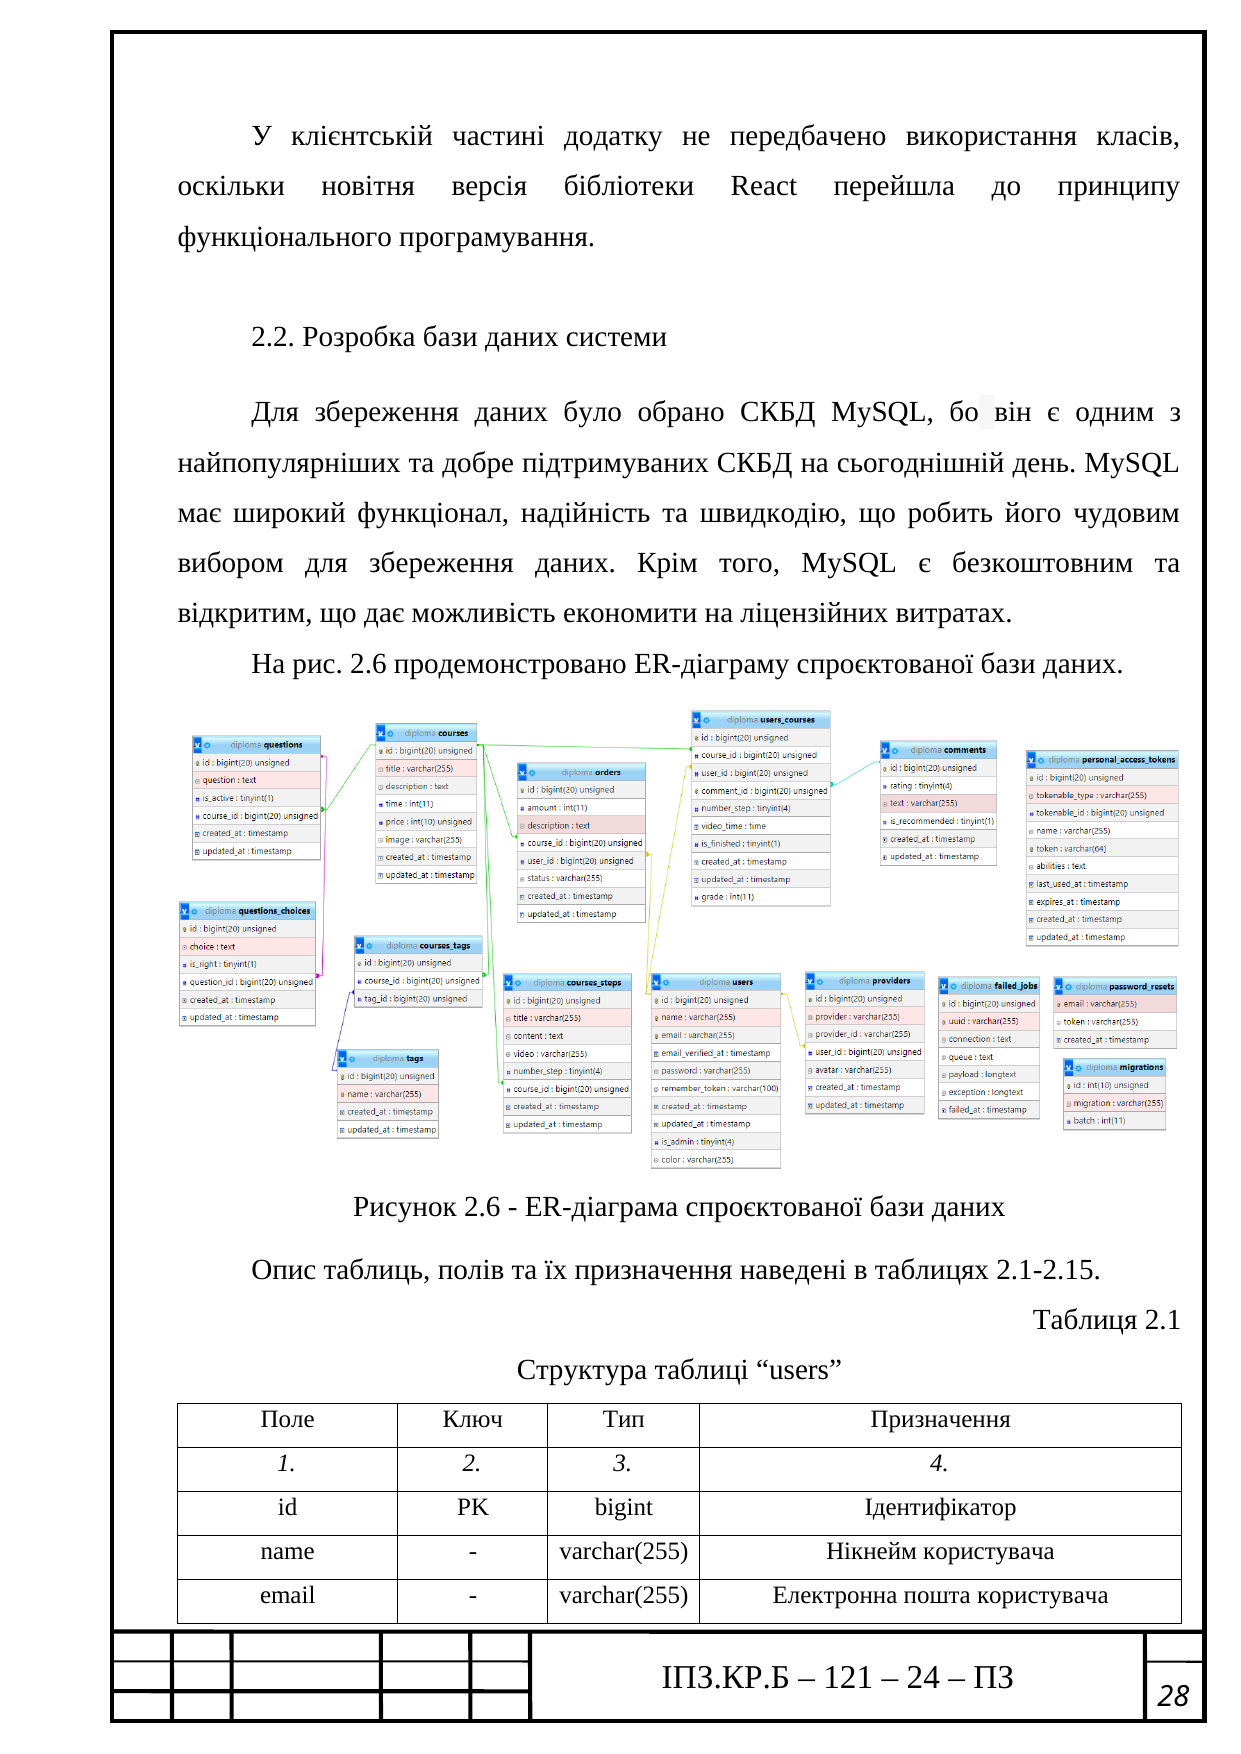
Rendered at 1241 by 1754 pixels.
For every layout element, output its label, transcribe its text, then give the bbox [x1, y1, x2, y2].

picture [177, 696, 1182, 1175]
table_cell - [398, 1536, 547, 1579]
text 2.2. Розробка бази даних системи [177, 319, 1181, 353]
table_cell email [178, 1580, 397, 1623]
list У клієнтській частині додатку не передбачено використання класів, оскільки новітня версія бібліотеки React перейшла до принципу функціонального програмування. [177, 118, 1181, 252]
text Структура таблиці “users” [177, 1352, 1181, 1386]
table_cell varchar(255) [548, 1580, 699, 1623]
table_cell 2. [398, 1448, 547, 1491]
text Таблиця 2.1 [177, 1302, 1181, 1336]
table_cell - [398, 1580, 547, 1623]
table_cell id [178, 1492, 397, 1535]
list Для збереження даних було обрано СКБД MySQL, бо він є одним з найпопулярніших та добре підтримуваних СКБД на сьогоднішній день. MySQL має широкий функціонал, надійність та швидкодію, що робить його чудовим вибором для збереження даних. Крім того, MySQL є безкоштовним та відкритим, що дає можливість економити на ліцензійних витратах. [177, 394, 1181, 629]
table_cell 4. [700, 1448, 1181, 1491]
table_cell varchar(255) [548, 1536, 699, 1579]
table_cell Нікнейм користувача [700, 1536, 1181, 1579]
table_cell 3. [548, 1448, 699, 1491]
table_cell 1. [178, 1448, 397, 1491]
table_cell Ідентифікатор [700, 1492, 1181, 1535]
table_header Тип [548, 1404, 699, 1447]
table_header Призначення [700, 1404, 1181, 1447]
text Опис таблиць, полів та їх призначення наведені в таблицях 2.1-2.15. [177, 1252, 1181, 1285]
list На рис. 2.6 продемонстровано ER-діаграму спроєктованої бази даних. [177, 646, 1181, 679]
table_cell bigint [548, 1492, 699, 1535]
table_cell name [178, 1536, 397, 1579]
table_header Поле [178, 1404, 397, 1447]
table_cell PK [398, 1492, 547, 1535]
list Рисунок 2.6 - ER-діаграма спроєктованої бази даних [177, 1189, 1181, 1223]
table_header Ключ [398, 1404, 547, 1447]
table_cell Електронна пошта користувача [700, 1580, 1181, 1623]
